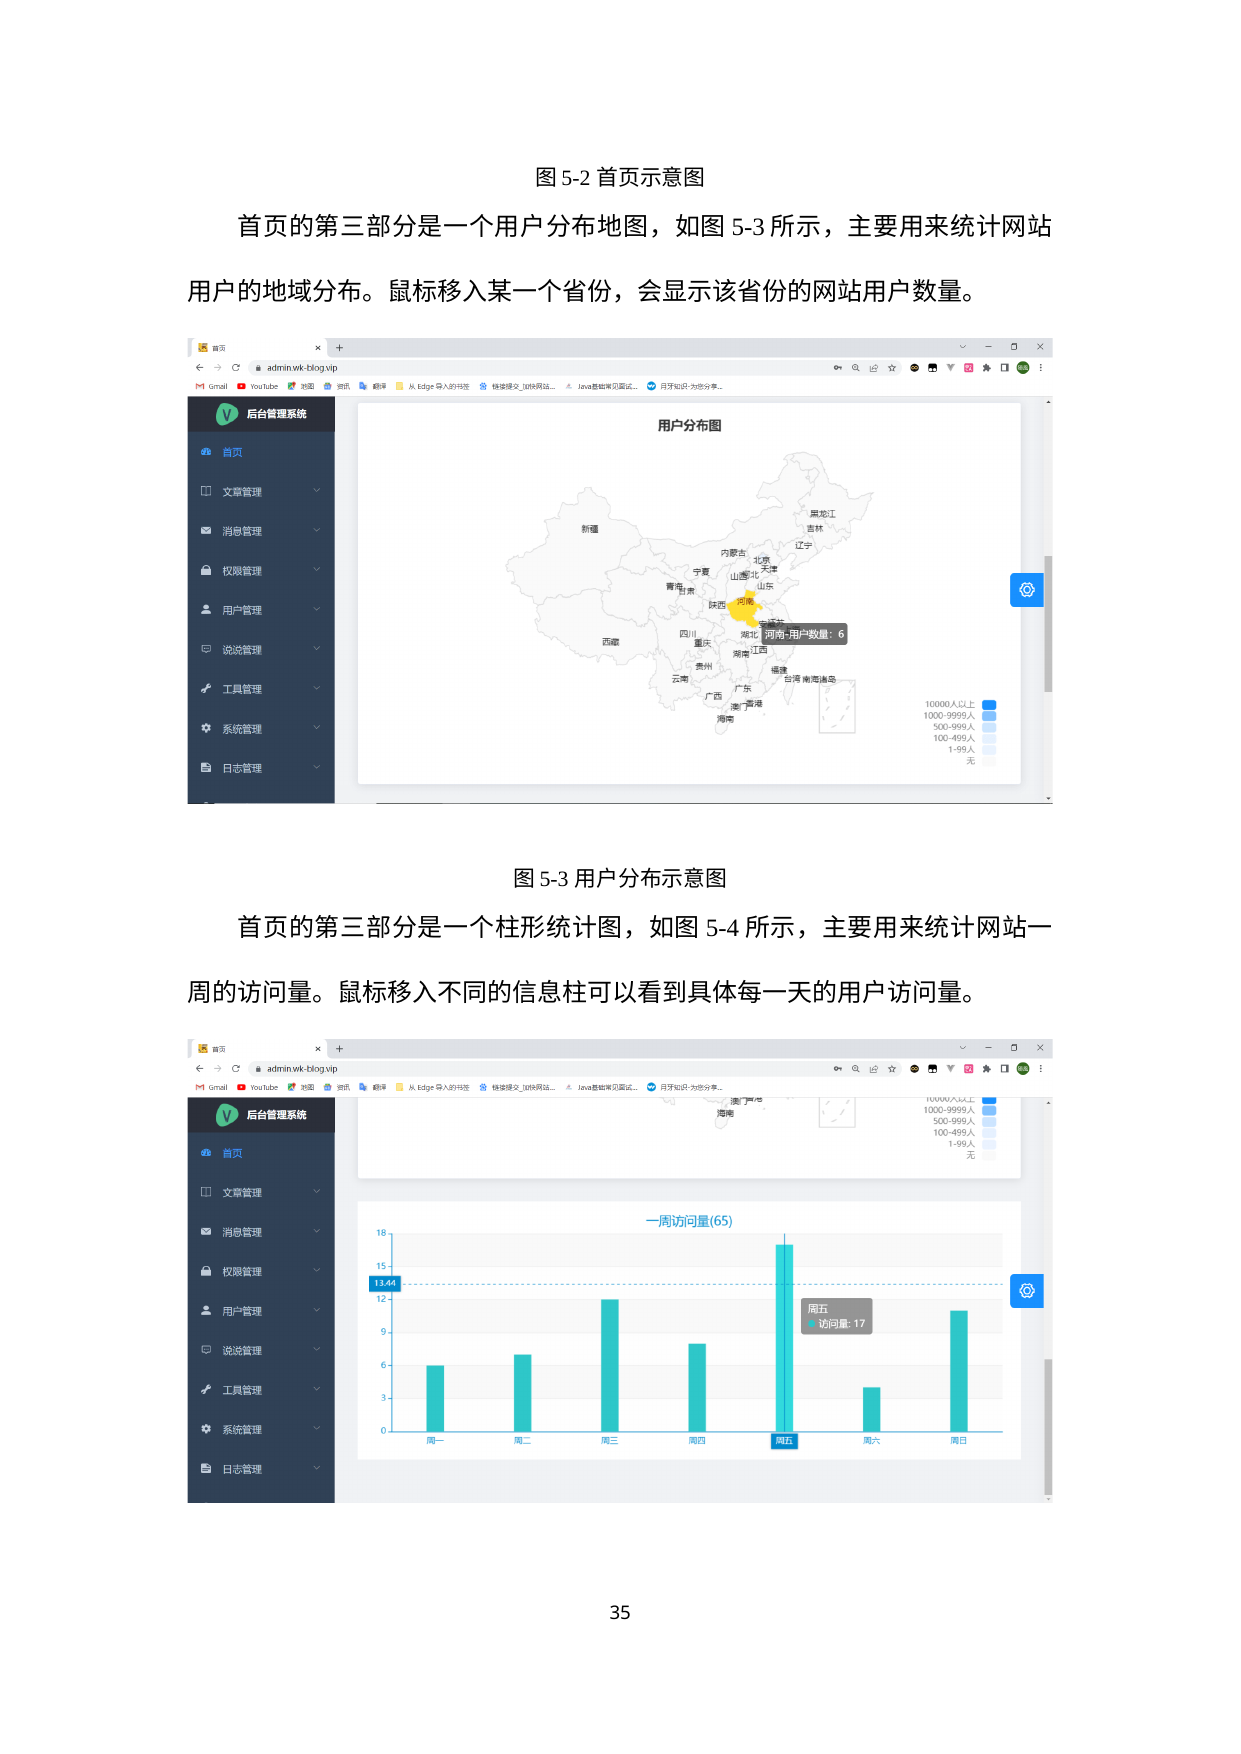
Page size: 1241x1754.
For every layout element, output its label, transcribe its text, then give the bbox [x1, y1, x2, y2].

text 图5-2 首页示意图 [187, 160, 1053, 192]
picture [187, 1039, 1053, 1503]
picture [187, 338, 1053, 804]
text 首页的第三部分是一个用户分布地图，如图5-3所示，主要用来统计网站用户的地域分布。鼠标移入某一个省份，会显示该省份的网站用户数量。 [187, 192, 1053, 322]
text 首页的第三部分是一个柱形统计图，如图5-4所示，主要用来统计网站一周的访问量。鼠标移入不同的信息柱可以看到具体每一天的用户访问量。 [187, 893, 1053, 1023]
text 图5-3 用户分布示意图 [187, 860, 1053, 893]
